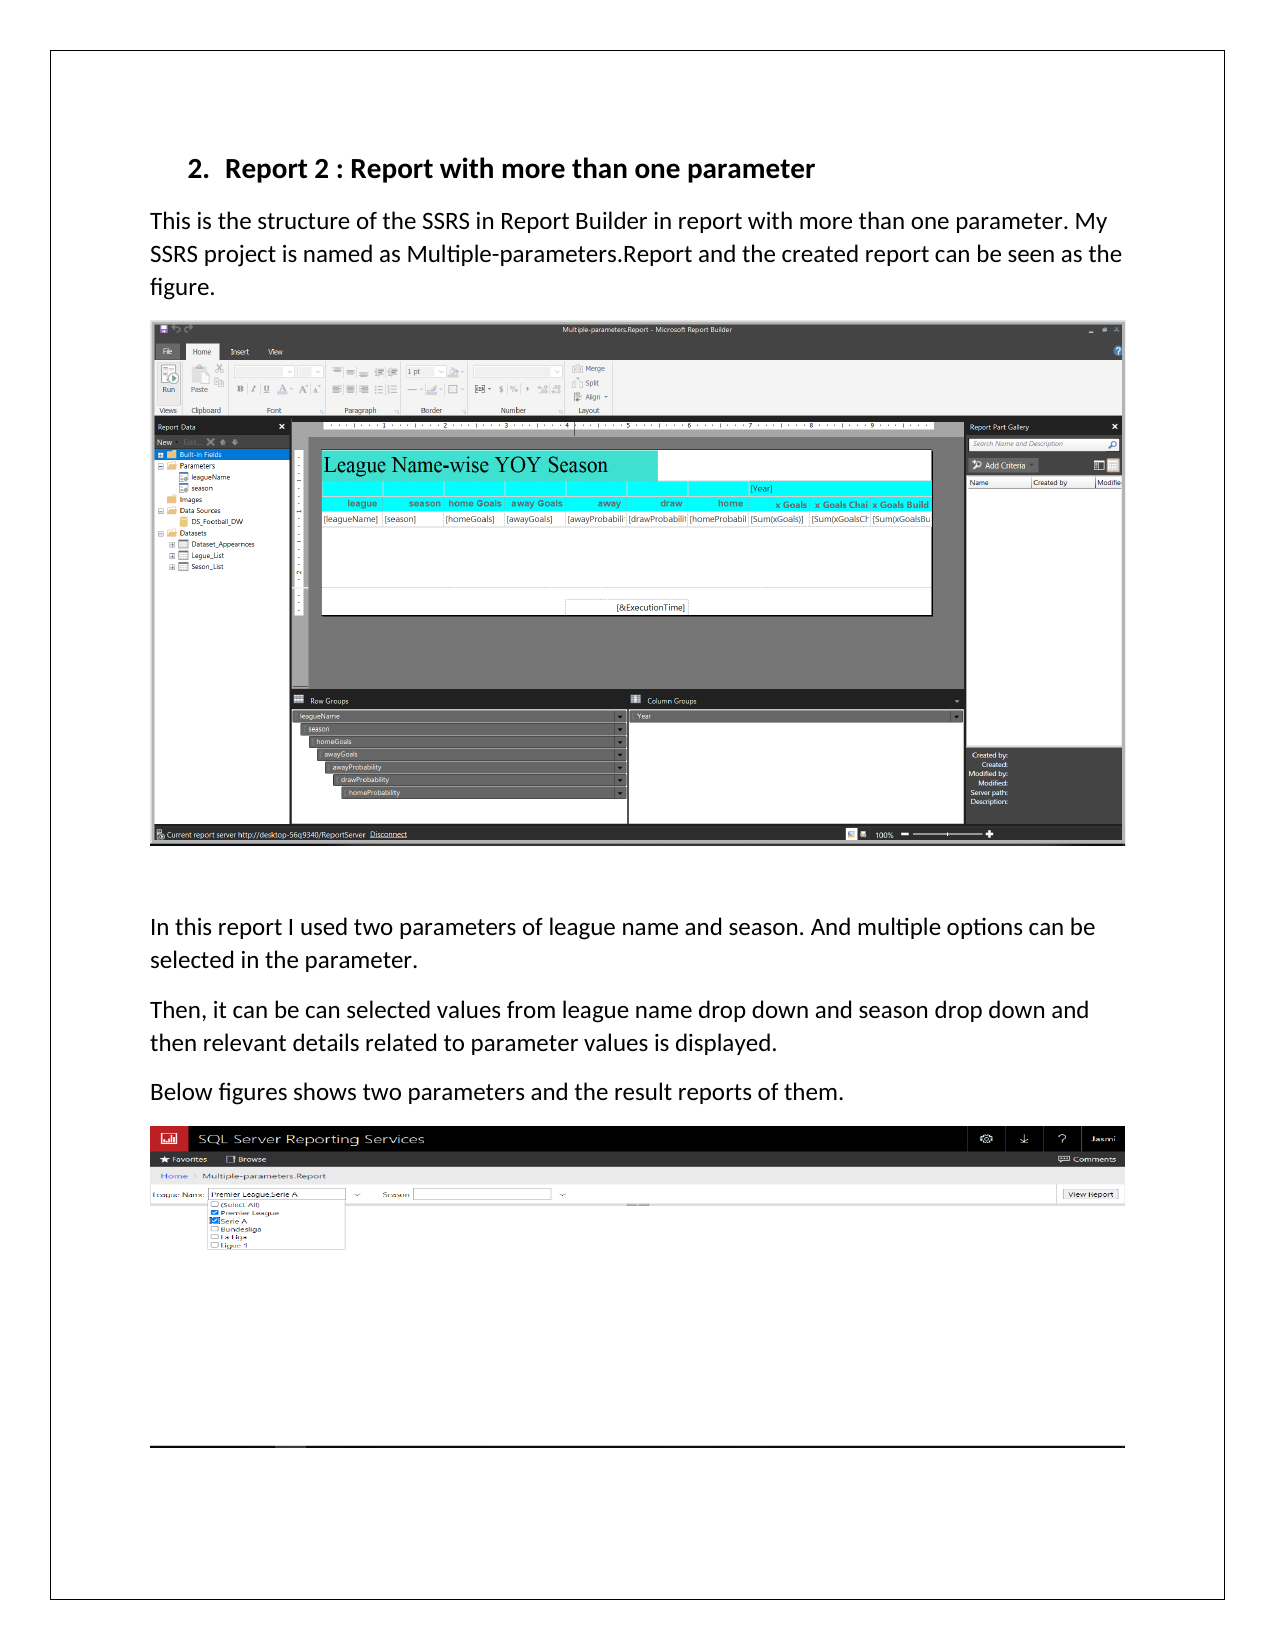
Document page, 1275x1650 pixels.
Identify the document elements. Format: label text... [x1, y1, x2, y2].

picture [150, 1126, 1125, 1448]
text This is the structure of the SSRS in Report Builder in report with more than one parameter. My SSRS project is named as Multiple-parameters.Report and the created report can be seen as the figure. [150, 205, 1125, 301]
text Then, it can be can selected values from league name drop down and season drop down and then relevant details related to parameter values is displayed. [150, 994, 1125, 1057]
picture [150, 320, 1125, 846]
list Report 2 : Report with more than one parameter [187, 150, 1125, 186]
text In this report I used two parameters of league name and season. And multiple options can be selected in the parameter. [150, 911, 1125, 975]
text Below figures shows two parameters and the result reports of them. [150, 1076, 1125, 1107]
